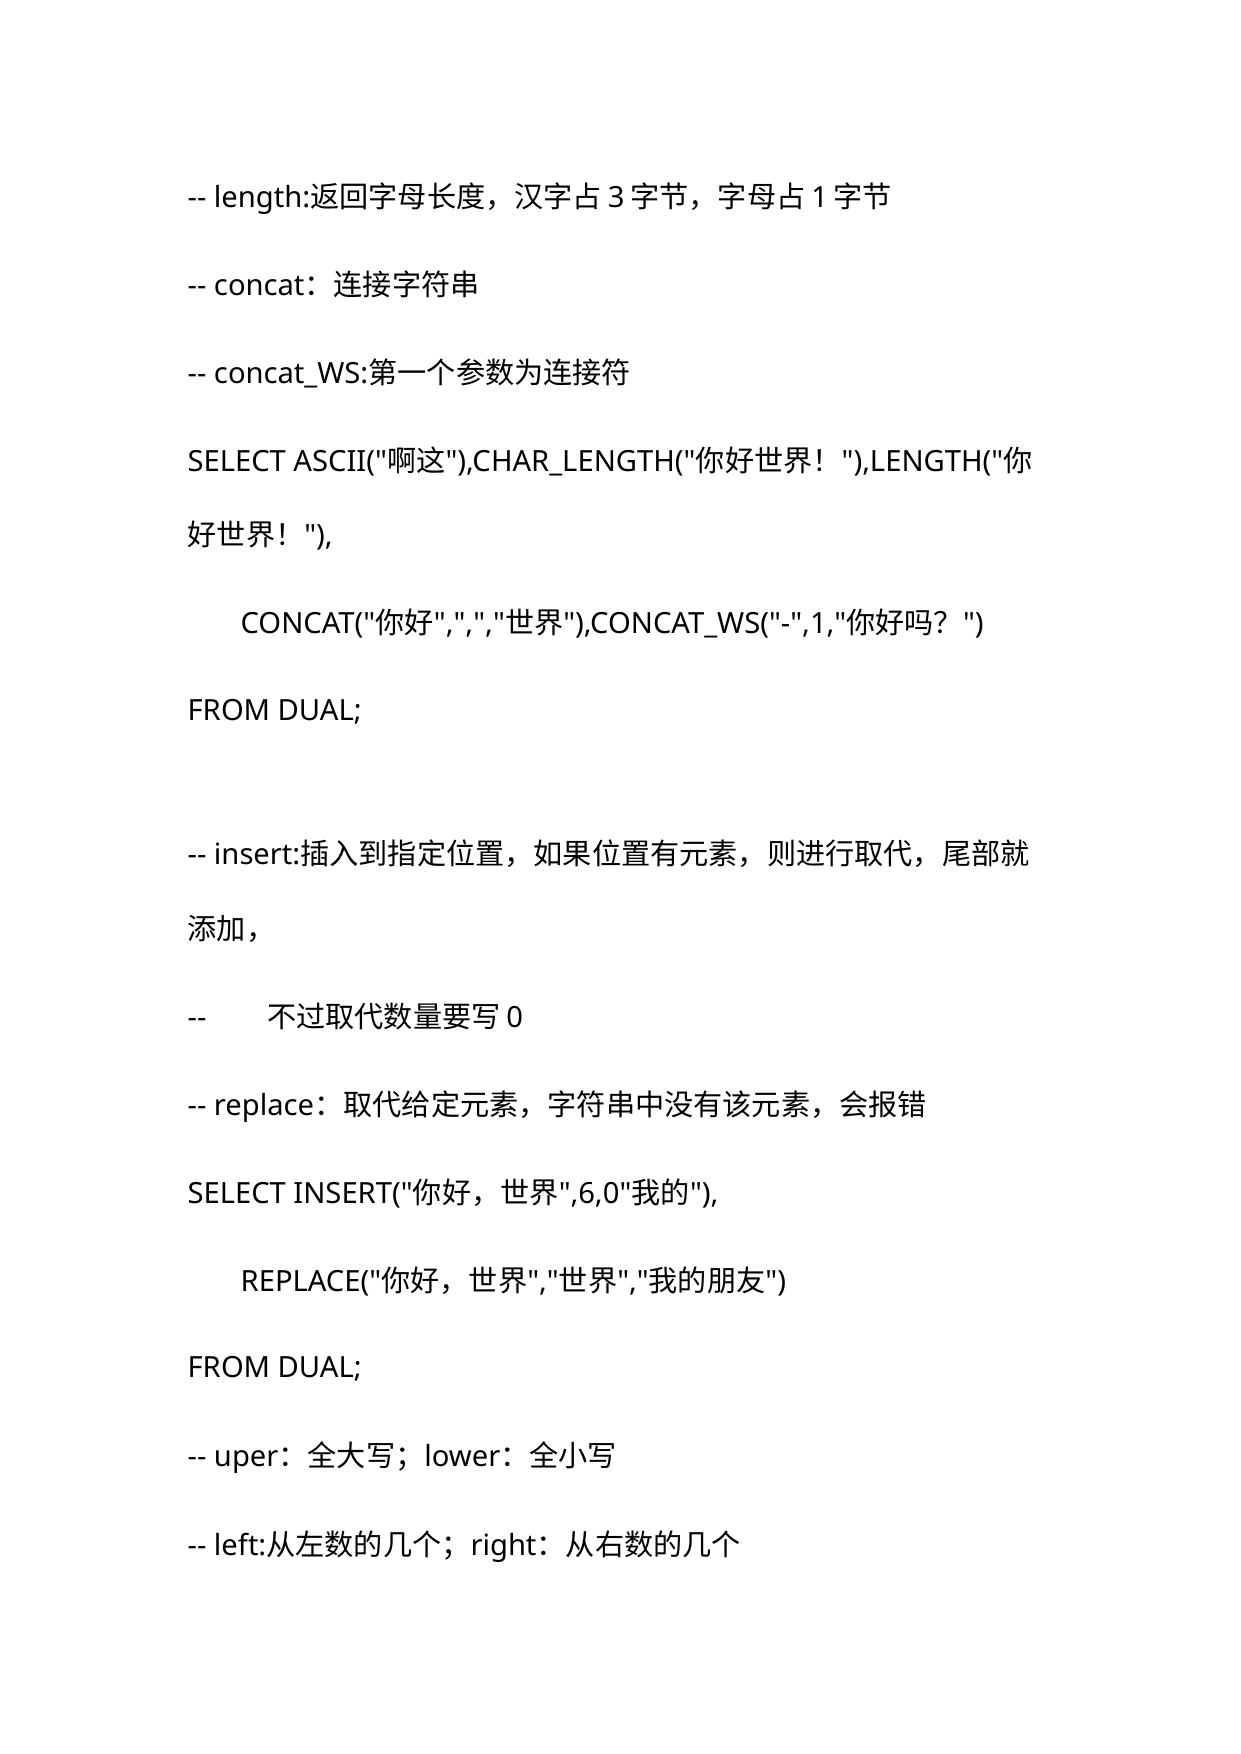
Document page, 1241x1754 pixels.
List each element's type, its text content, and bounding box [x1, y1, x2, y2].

text -- uper：全大写；lower：全小写 [187, 1422, 1053, 1487]
text -- replace：取代给定元素，字符串中没有该元素，会报错 [187, 1070, 1053, 1135]
text SELECT ASCII("啊这"),CHAR_LENGTH("你好世界！"),LENGTH("你好世界！"), [187, 426, 1053, 566]
text FROM DUAL; [187, 1334, 1053, 1399]
text -- concat_WS:第一个参数为连接符 [187, 338, 1053, 403]
text REPLACE("你好，世界","世界","我的朋友") [187, 1246, 1053, 1311]
text -- concat：连接字符串 [187, 250, 1053, 315]
text -- insert:插入到指定位置，如果位置有元素，则进行取代，尾部就添加， [187, 819, 1053, 959]
text CONCAT("你好",",","世界"),CONCAT_WS("-",1,"你好吗？") [187, 589, 1053, 654]
text -- length:返回字母长度，汉字占3字节，字母占1字节 [187, 162, 1053, 227]
text SELECT INSERT("你好，世界",6,0"我的"), [187, 1158, 1053, 1223]
text -- 不过取代数量要写0 [187, 982, 1053, 1047]
text FROM DUAL; [187, 677, 1053, 742]
text -- left:从左数的几个；right：从右数的几个 [187, 1510, 1053, 1575]
